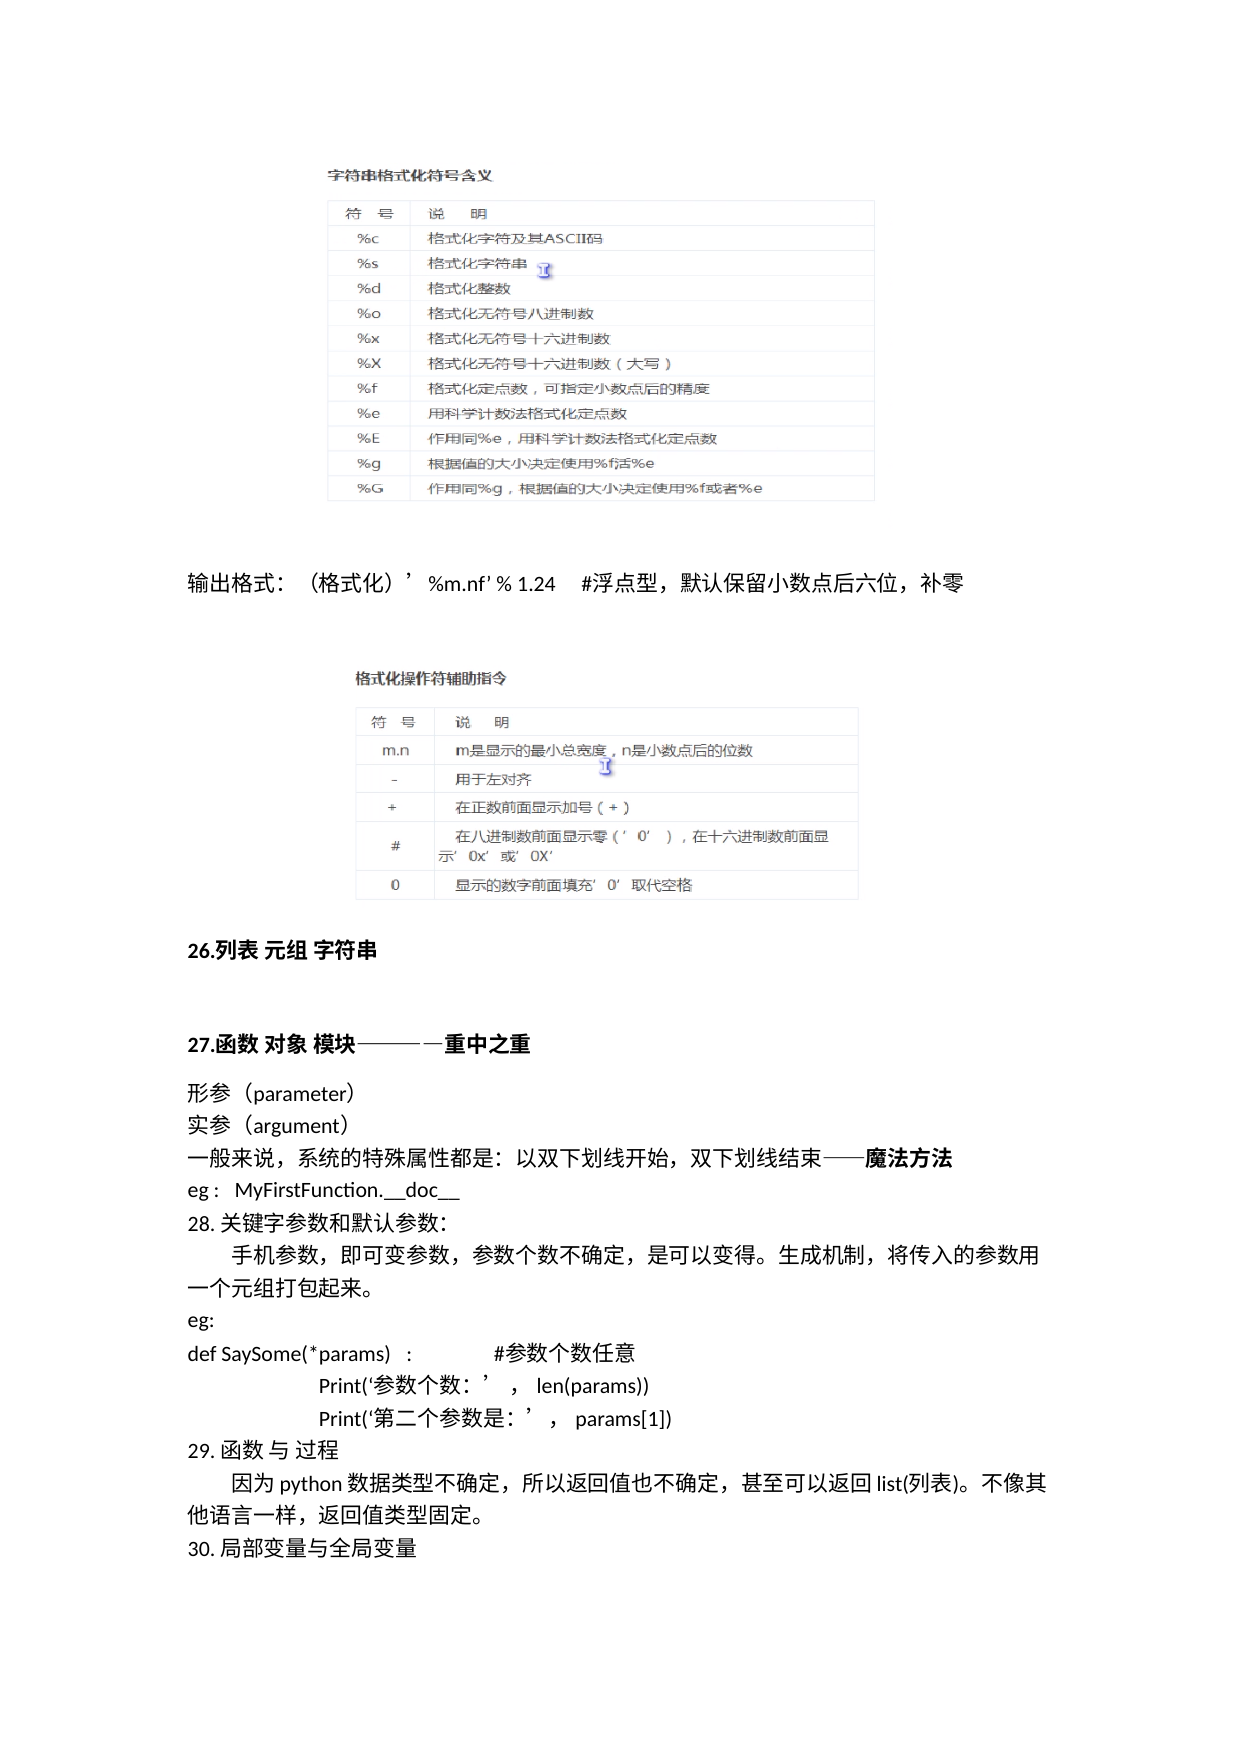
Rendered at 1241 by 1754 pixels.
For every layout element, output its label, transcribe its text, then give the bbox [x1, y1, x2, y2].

list def SaySome(*params) : #参数个数任意 [187, 1335, 1053, 1368]
list 输出格式：（格式化）’%m.nf’ % 1.24 #浮点型，默认保留小数点后六位，补零 [187, 565, 1053, 598]
list 函数 与 过程 [187, 1433, 1053, 1465]
text 一般来说，系统的特殊属性都是：以双下划线开始，双下划线结束——魔法方法 [187, 1140, 1053, 1173]
list 因为python数据类型不确定，所以返回值也不确定，甚至可以返回list(列表)。不像其他语言一样，返回值类型固定。 [187, 1465, 1053, 1530]
list 手机参数，即可变参数，参数个数不确定，是可以变得。生成机制，将传入的参数用一个元组打包起来。 [187, 1238, 1053, 1303]
list 关键字参数和默认参数： [187, 1205, 1053, 1238]
list Print(‘参数个数：’ ， len(params)) [275, 1368, 1053, 1400]
text 实参（argument） [187, 1108, 1053, 1140]
list 26.列表 元组 字符串 [187, 933, 1053, 965]
picture [324, 162, 916, 529]
list Print(‘第二个参数是：’， params[1]) [275, 1400, 1053, 1433]
text 形参（parameter） [187, 1075, 1053, 1108]
list 局部变量与全局变量 [187, 1530, 1053, 1563]
list eg: [187, 1303, 1053, 1335]
text eg : MyFirstFunction.__doc__ [187, 1173, 1053, 1205]
picture [355, 659, 885, 915]
list 27.函数 对象 模块————重中之重 [187, 1027, 1053, 1059]
